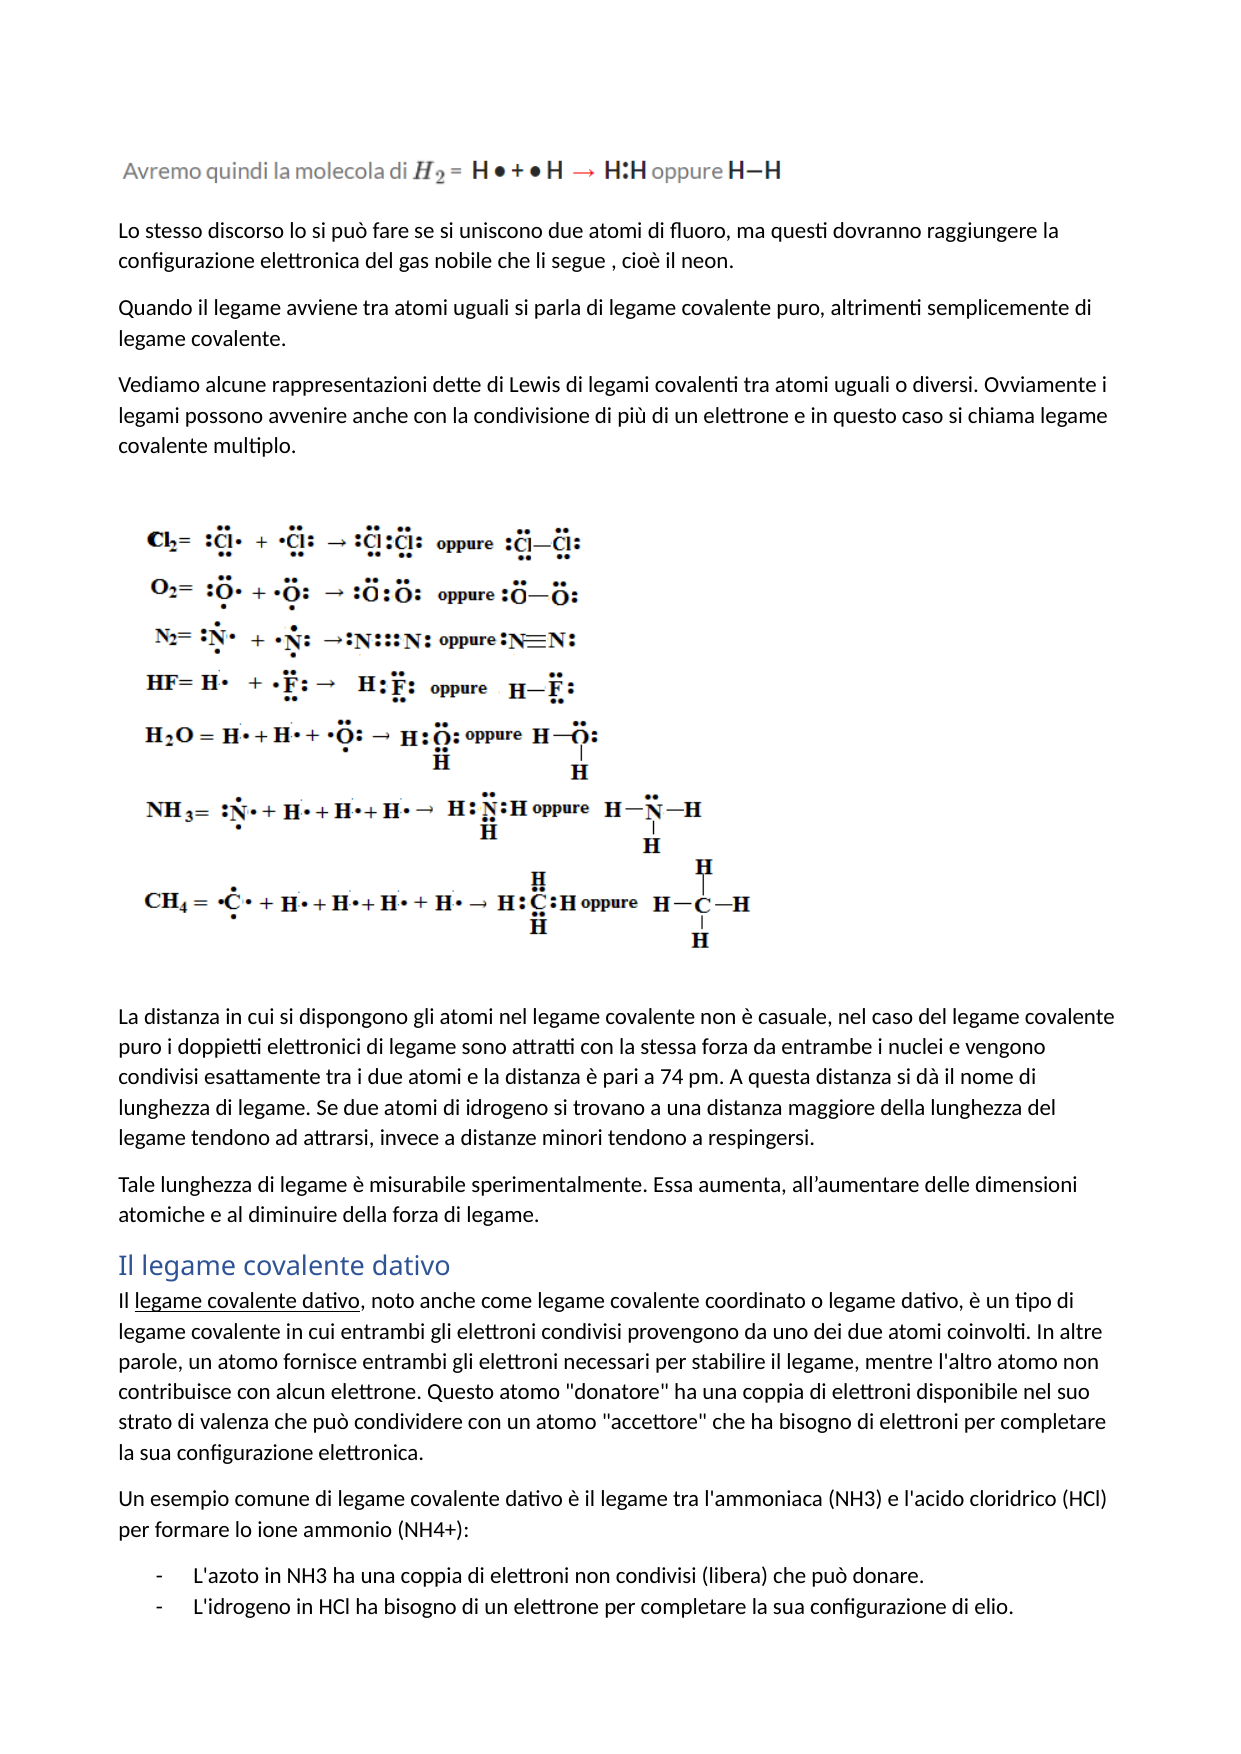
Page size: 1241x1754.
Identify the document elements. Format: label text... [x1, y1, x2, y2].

text Vediamo alcune rappresentazioni dette di Lewis di legami covalenti tra atomi uguali o diversi. Ovviamente i legami possono avvenire anche con la condivisione di più di un elettrone e in questo caso si chiama legame covalente multiplo. [118, 371, 1122, 459]
list L'azoto in NH3 ha una coppia di elettroni non condivisi (libera) che può donare. [156, 1562, 1122, 1589]
text Tale lunghezza di legame è misurabile sperimentalmente. Essa aumenta, all’aumentare delle dimensioni atomiche e al diminuire della forza di legame. [118, 1170, 1122, 1228]
picture [118, 147, 810, 198]
subtitle Il legame covalente dativo [118, 1247, 1122, 1284]
text Lo stesso discorso lo si può fare se si uniscono due atomi di fluoro, ma questi dovranno raggiungere la configurazione elettronica del gas nobile che li segue , cioè il neon. [118, 216, 1122, 275]
list L'idrogeno in HCl ha bisogno di un elettrone per completare la sua configurazione di elio. [156, 1592, 1122, 1620]
text Quando il legame avviene tra atomi uguali si parla di legame covalente puro, altrimenti semplicemente di legame covalente. [118, 293, 1122, 352]
text Un esempio comune di legame covalente dativo è il legame tra l'ammoniaca (NH3) e l'acido cloridrico (HCl) per formare lo ione ammonio (NH4+): [118, 1484, 1122, 1543]
text La distanza in cui si dispongono gli atomi nel legame covalente non è casuale, nel caso del legame covalente puro i doppietti elettronici di legame sono attratti con la stessa forza da entrambe i nuclei e vengono condivisi esattamente tra i due atomi e la distanza è pari a 74 pm. A questa distanza si dà il nome di lunghezza di legame. Se due atomi di idrogeno si trovano a una distanza maggiore della lunghezza del legame tendono ad attrarsi, invece a distanze minori tendono a respingersi. [118, 1002, 1122, 1151]
text Il legame covalente dativo, noto anche come legame covalente coordinato o legame dativo, è un tipo di legame covalente in cui entrambi gli elettroni condivisi provengono da uno dei due atomi coinvolti. In altre parole, un atomo fornisce entrambi gli elettroni necessari per stabilire il legame, mentre l'altro atomo non contribuisce con alcun elettrone. Questo atomo "donatore" ha una coppia di elettroni disponibile nel suo strato di valenza che può condividere con un atomo "accettore" che ha bisogno di elettroni per completare la sua configurazione elettronica. [118, 1287, 1122, 1466]
picture [118, 477, 765, 984]
